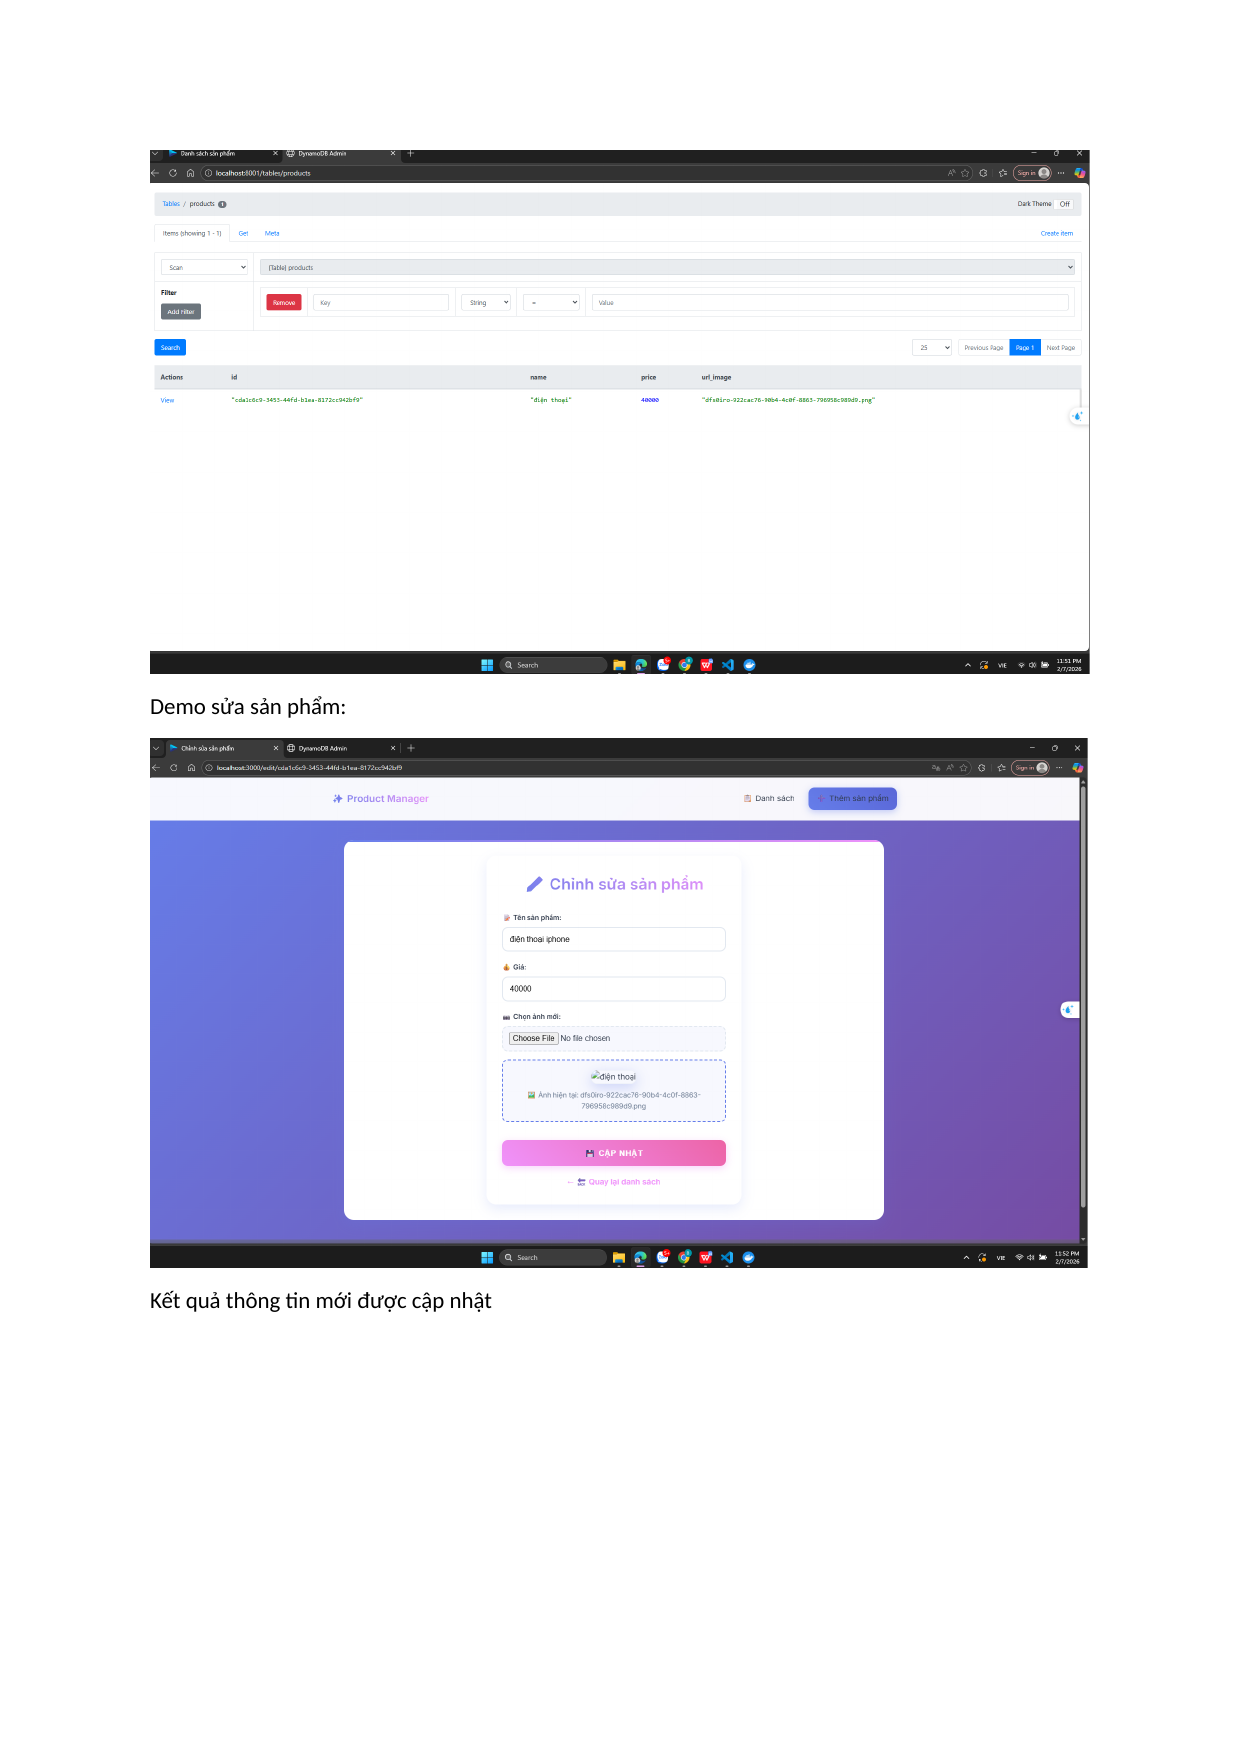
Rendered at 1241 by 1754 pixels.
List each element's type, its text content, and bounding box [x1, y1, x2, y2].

text Demo sửa sản phẩm: [150, 692, 1090, 720]
picture [150, 150, 1090, 674]
text Kết quả thông tin mới được cập nhật [150, 1287, 1090, 1315]
picture [150, 738, 1088, 1268]
